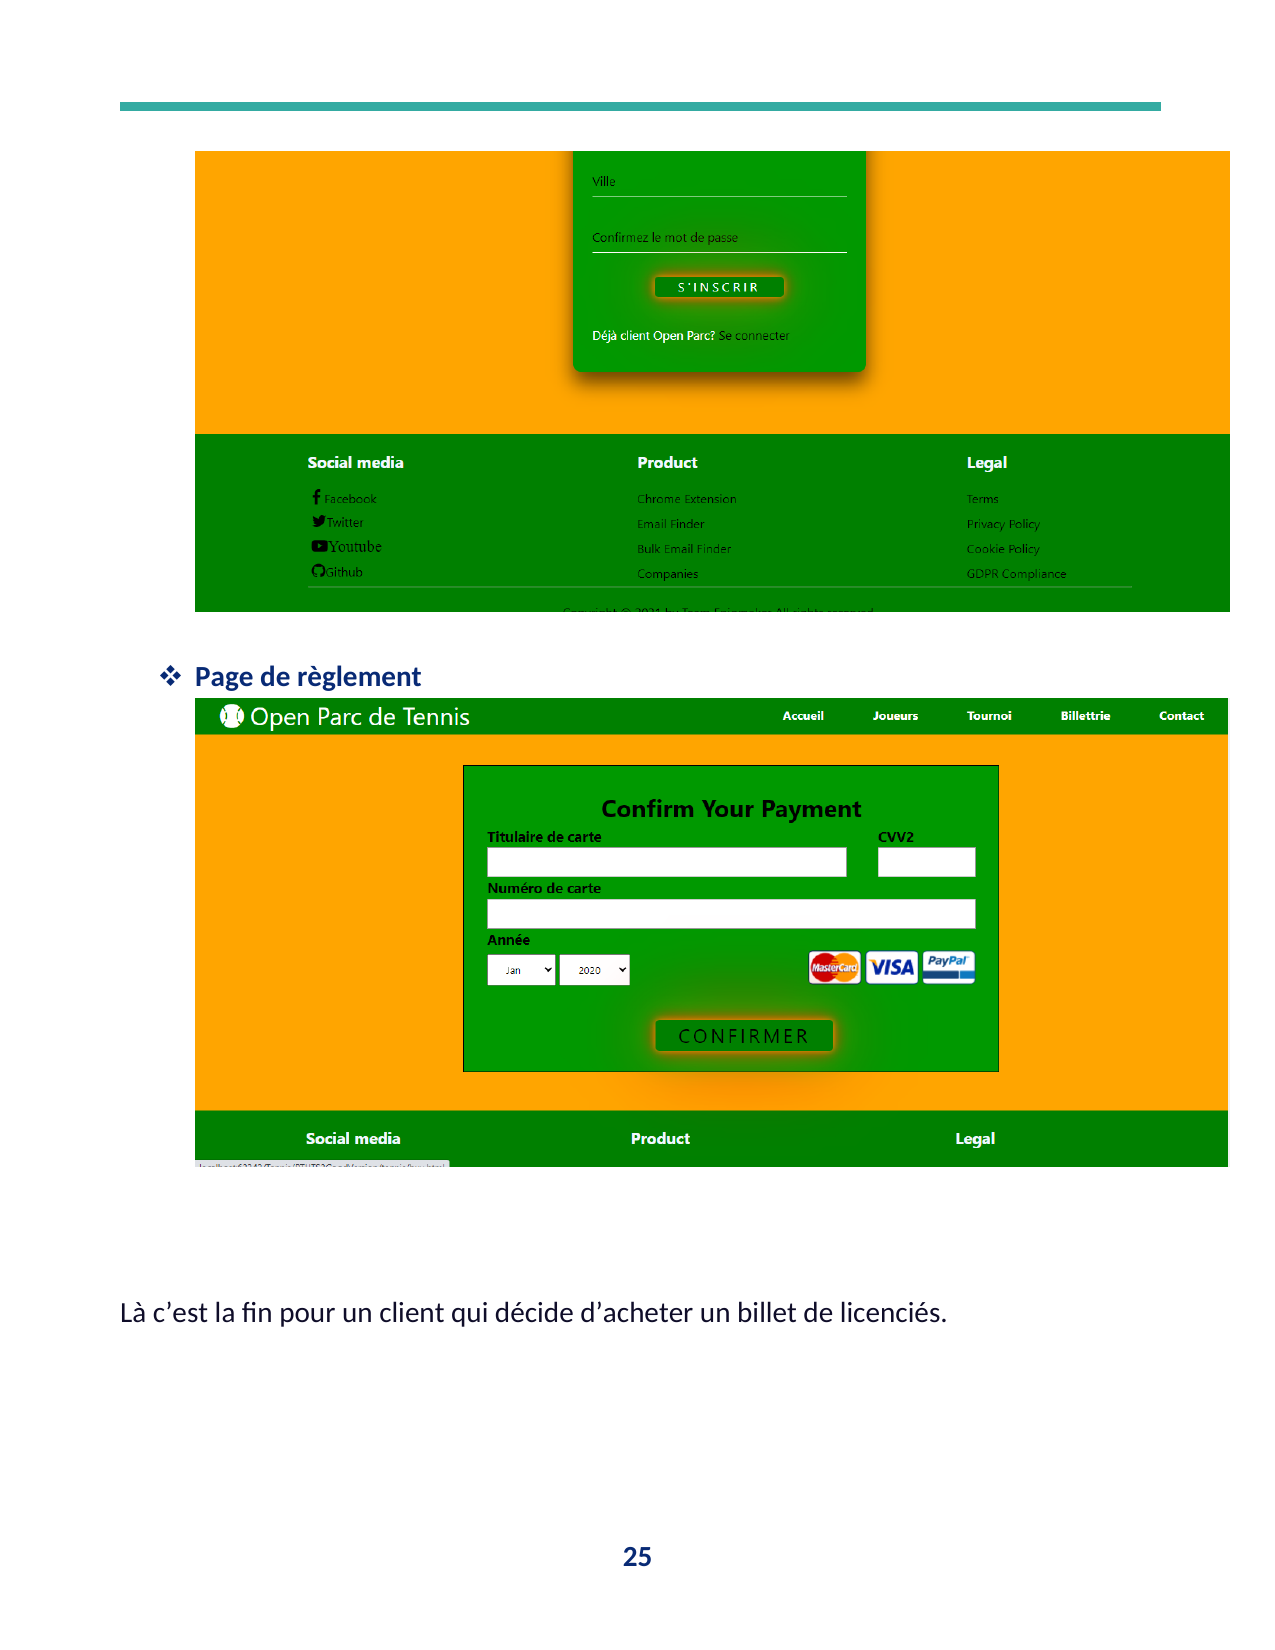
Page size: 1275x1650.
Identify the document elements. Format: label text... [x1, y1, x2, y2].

text Là c’est la fin pour un client qui décide d’acheter un billet de licenciés. [120, 1294, 1155, 1330]
list Page de règlement [157, 658, 1155, 694]
picture [195, 151, 1230, 612]
picture [195, 698, 1230, 1167]
